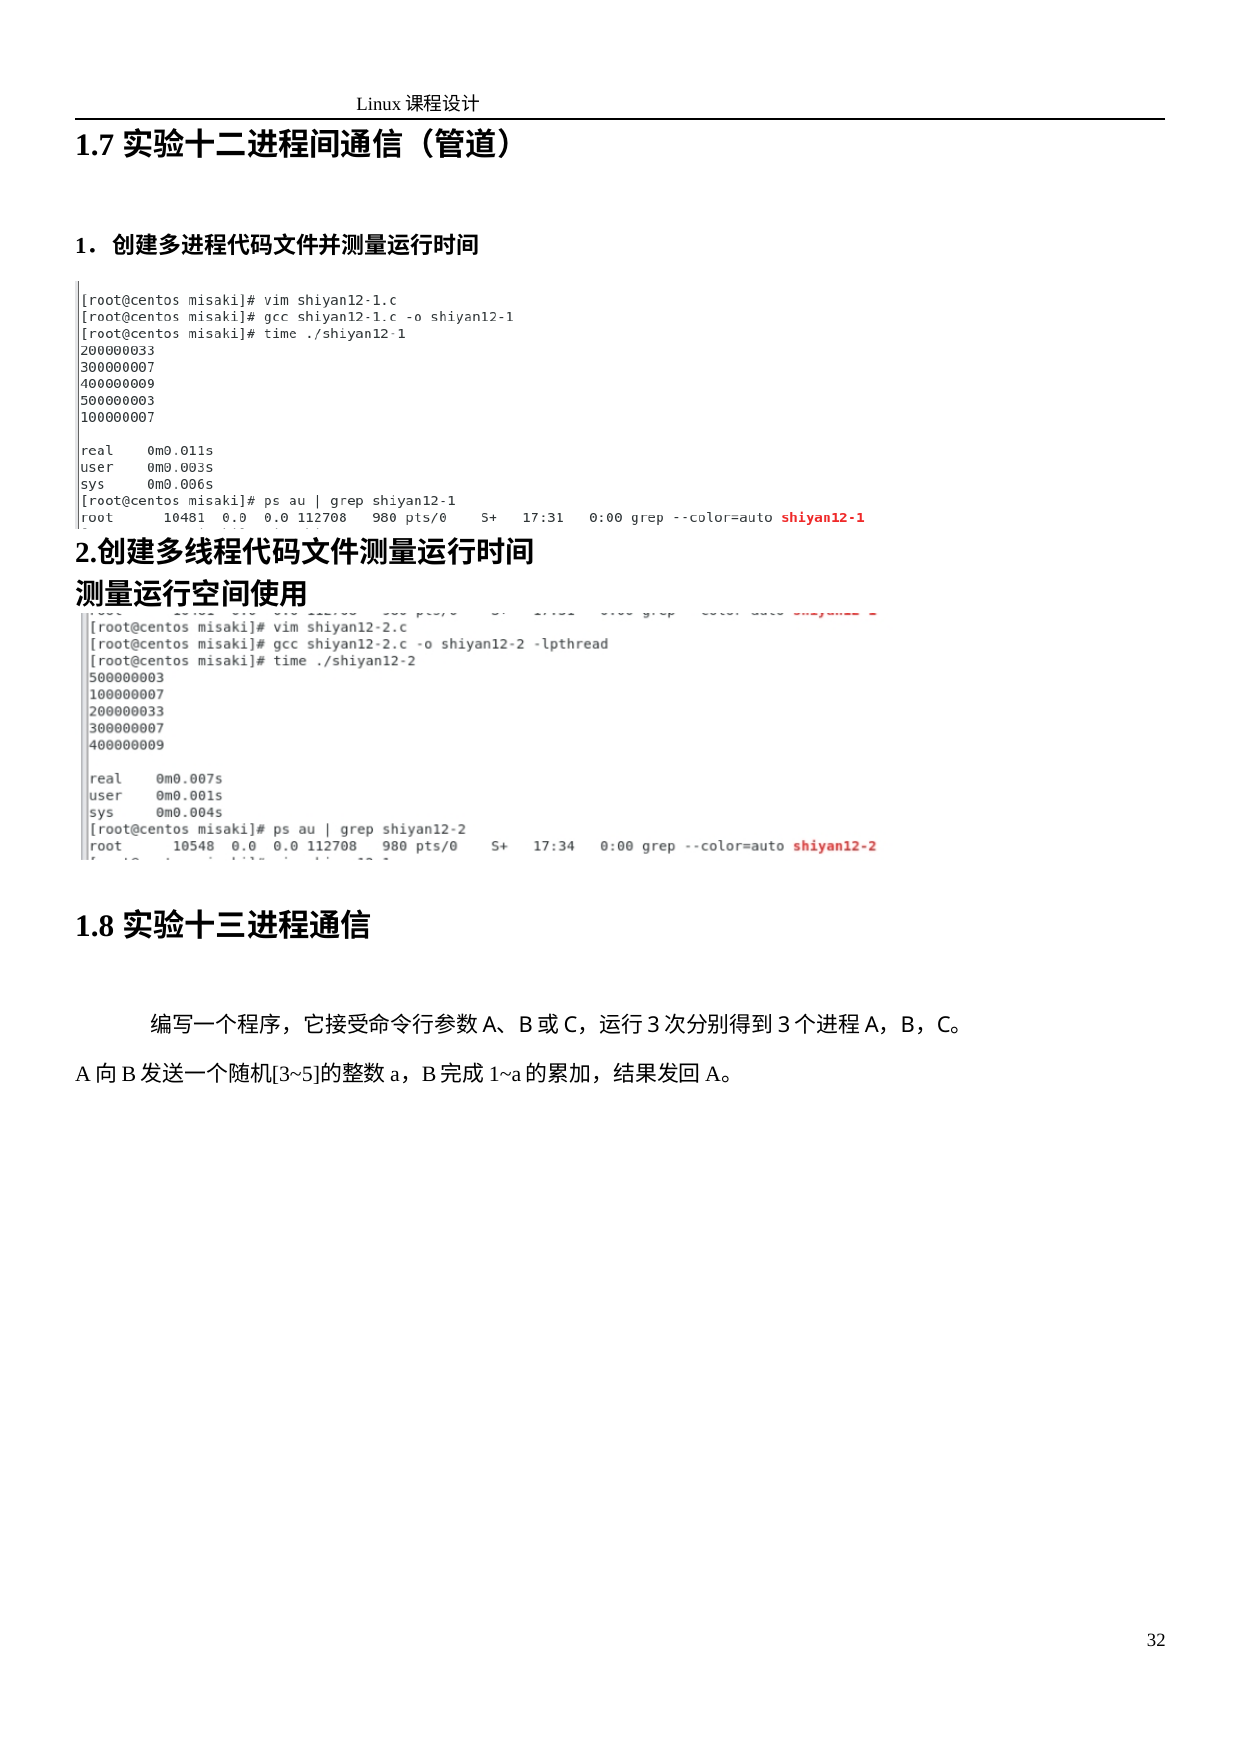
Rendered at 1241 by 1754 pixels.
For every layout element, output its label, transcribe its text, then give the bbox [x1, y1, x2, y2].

subtitle 实验十二进程间通信（管道） [75, 120, 1165, 165]
picture [75, 613, 941, 861]
text A向B发送一个随机[3~5]的整数a，B完成1~a的累加，结果发回A。 [75, 1056, 1165, 1087]
text 2.创建多线程代码文件测量运行时间 [75, 529, 1165, 571]
text 编写一个程序，它接受命令行参数A、B或C，运行3次分别得到3个进程A，B，C。 [150, 1007, 1165, 1039]
list 创建多进程代码文件并测量运行时间 [75, 227, 1165, 260]
text 测量运行空间使用 [75, 571, 1165, 613]
subtitle 实验十三进程通信 [75, 900, 1165, 945]
picture [75, 281, 941, 529]
